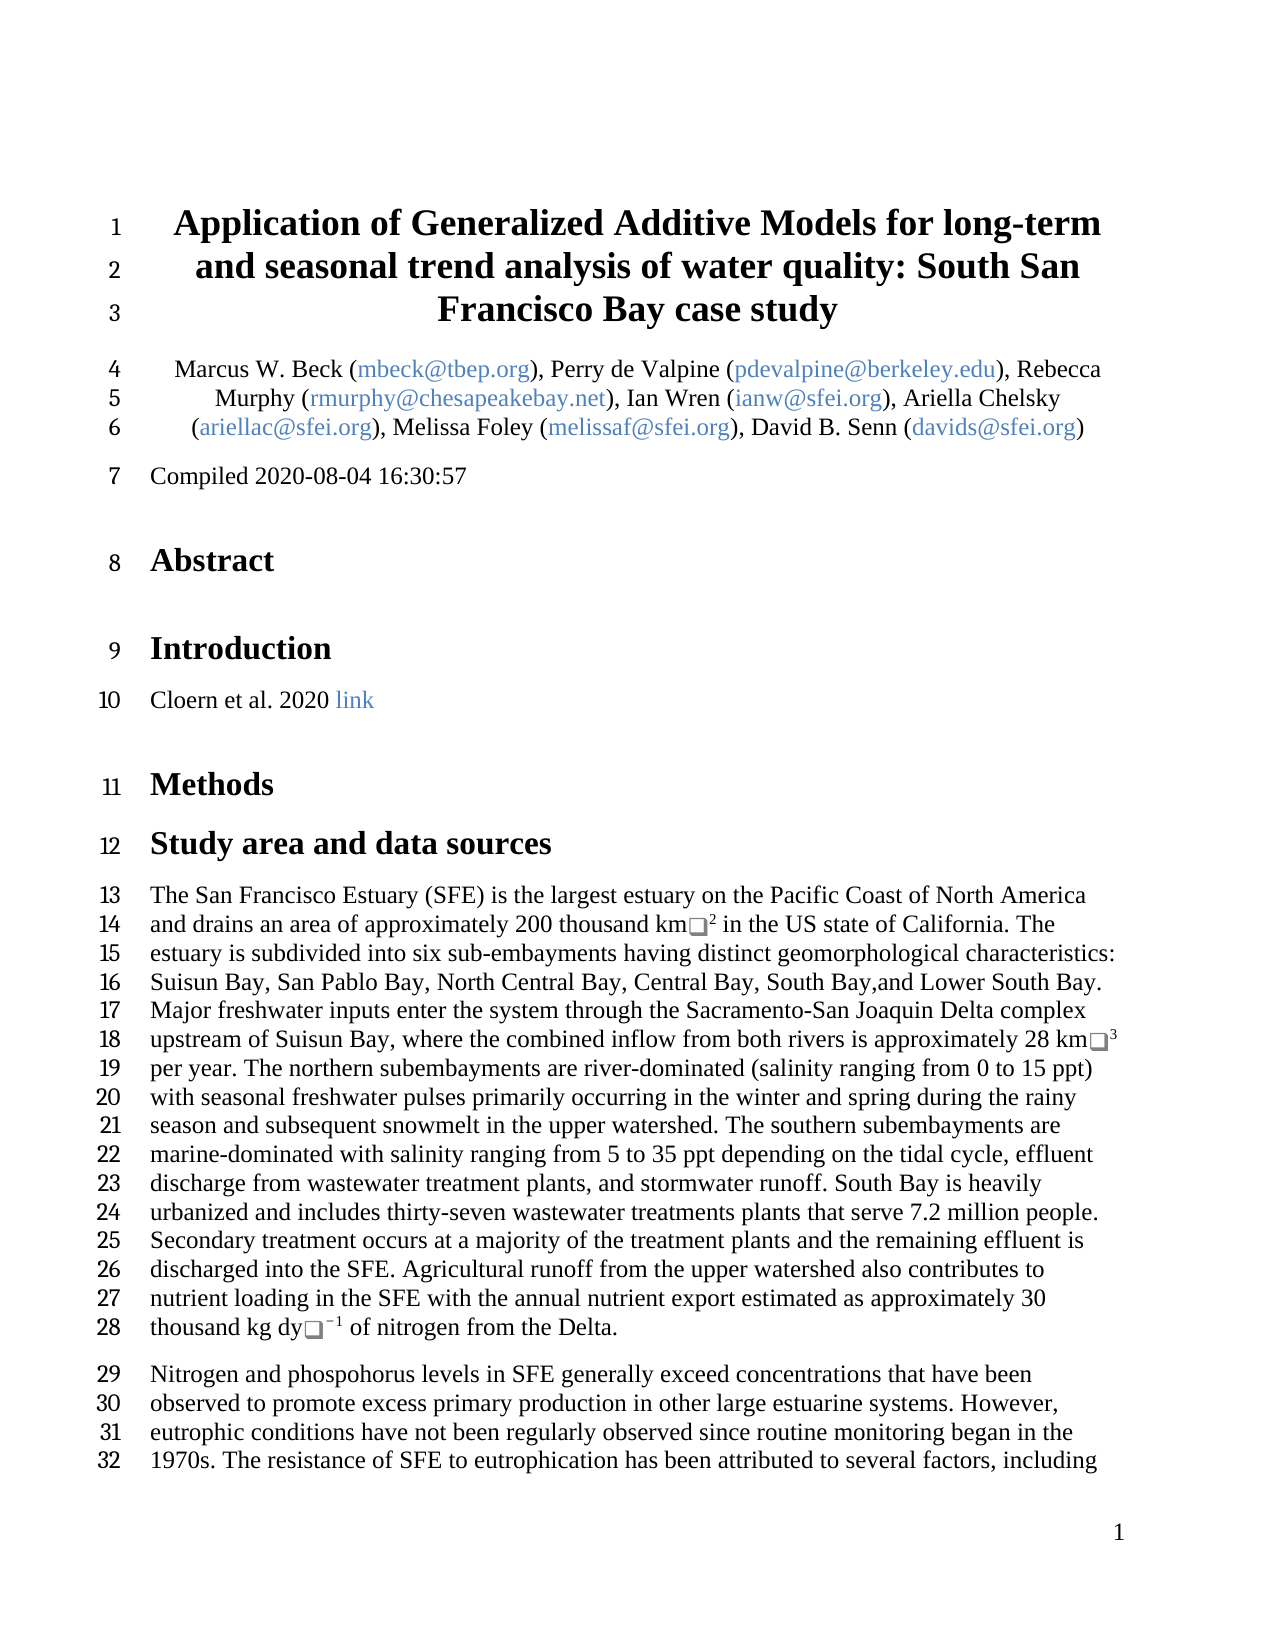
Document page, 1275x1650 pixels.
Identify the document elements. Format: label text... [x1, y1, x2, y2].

subtitle Study area and data sources [150, 823, 1125, 862]
subtitle Introduction [150, 628, 1125, 667]
subtitle Abstract [150, 540, 1125, 578]
text The San Francisco Estuary (SFE) is the largest estuary on the Pacific Coast of North America and drains an area of approximately 200 thousand km in the US state of California. The estuary is subdivided into six sub-embayments having distinct geomorphological characteristics: Suisun Bay, San Pablo Bay, North Central Bay, Central Bay, South Bay,and Lower South Bay. Major freshwater inputs enter the system through the Sacramento-San Joaquin Delta complex upstream of Suisun Bay, where the combined inflow from both rivers is approximately 28 km per year. The northern subembayments are river-dominated (salinity ranging from 0 to 15 ppt) with seasonal freshwater pulses primarily occurring in the winter and spring during the rainy season and subsequent snowmelt in the upper watershed. The southern subembayments are marine-dominated with salinity ranging from 5 to 35 ppt depending on the tidal cycle, effluent discharge from wastewater treatment plants, and stormwater runoff. South Bay is heavily urbanized and includes thirty-seven wastewater treatments plants that serve 7.2 million people. Secondary treatment occurs at a majority of the treatment plants and the remaining effluent is discharged into the SFE. Agricultural runoff from the upper watershed also contributes to nutrient loading in the SFE with the annual nutrient export estimated as approximately 30 thousand kg dy of nitrogen from the Delta. [150, 881, 1125, 1341]
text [150, 1359, 1125, 1474]
text Marcus W. Beck (mbeck@tbep.org), Perry de Valpine (pdevalpine@berkeley.edu), Rebecca Murphy (rmurphy@chesapeakebay.net), Ian Wren (ianw@sfei.org), Ariella Chelsky (ariellac@sfei.org), Melissa Foley (melissaf@sfei.org), David B. Senn (davids@sfei.org) [150, 354, 1125, 441]
title Application of Generalized Additive Models for long-term and seasonal trend analysis of water quality: South San Francisco Bay case study [150, 200, 1125, 329]
subtitle Methods [150, 764, 1125, 803]
text Cloern et al. 2020 link [150, 686, 1125, 714]
text Compiled 2020-08-04 16:30:57 [150, 461, 1125, 490]
